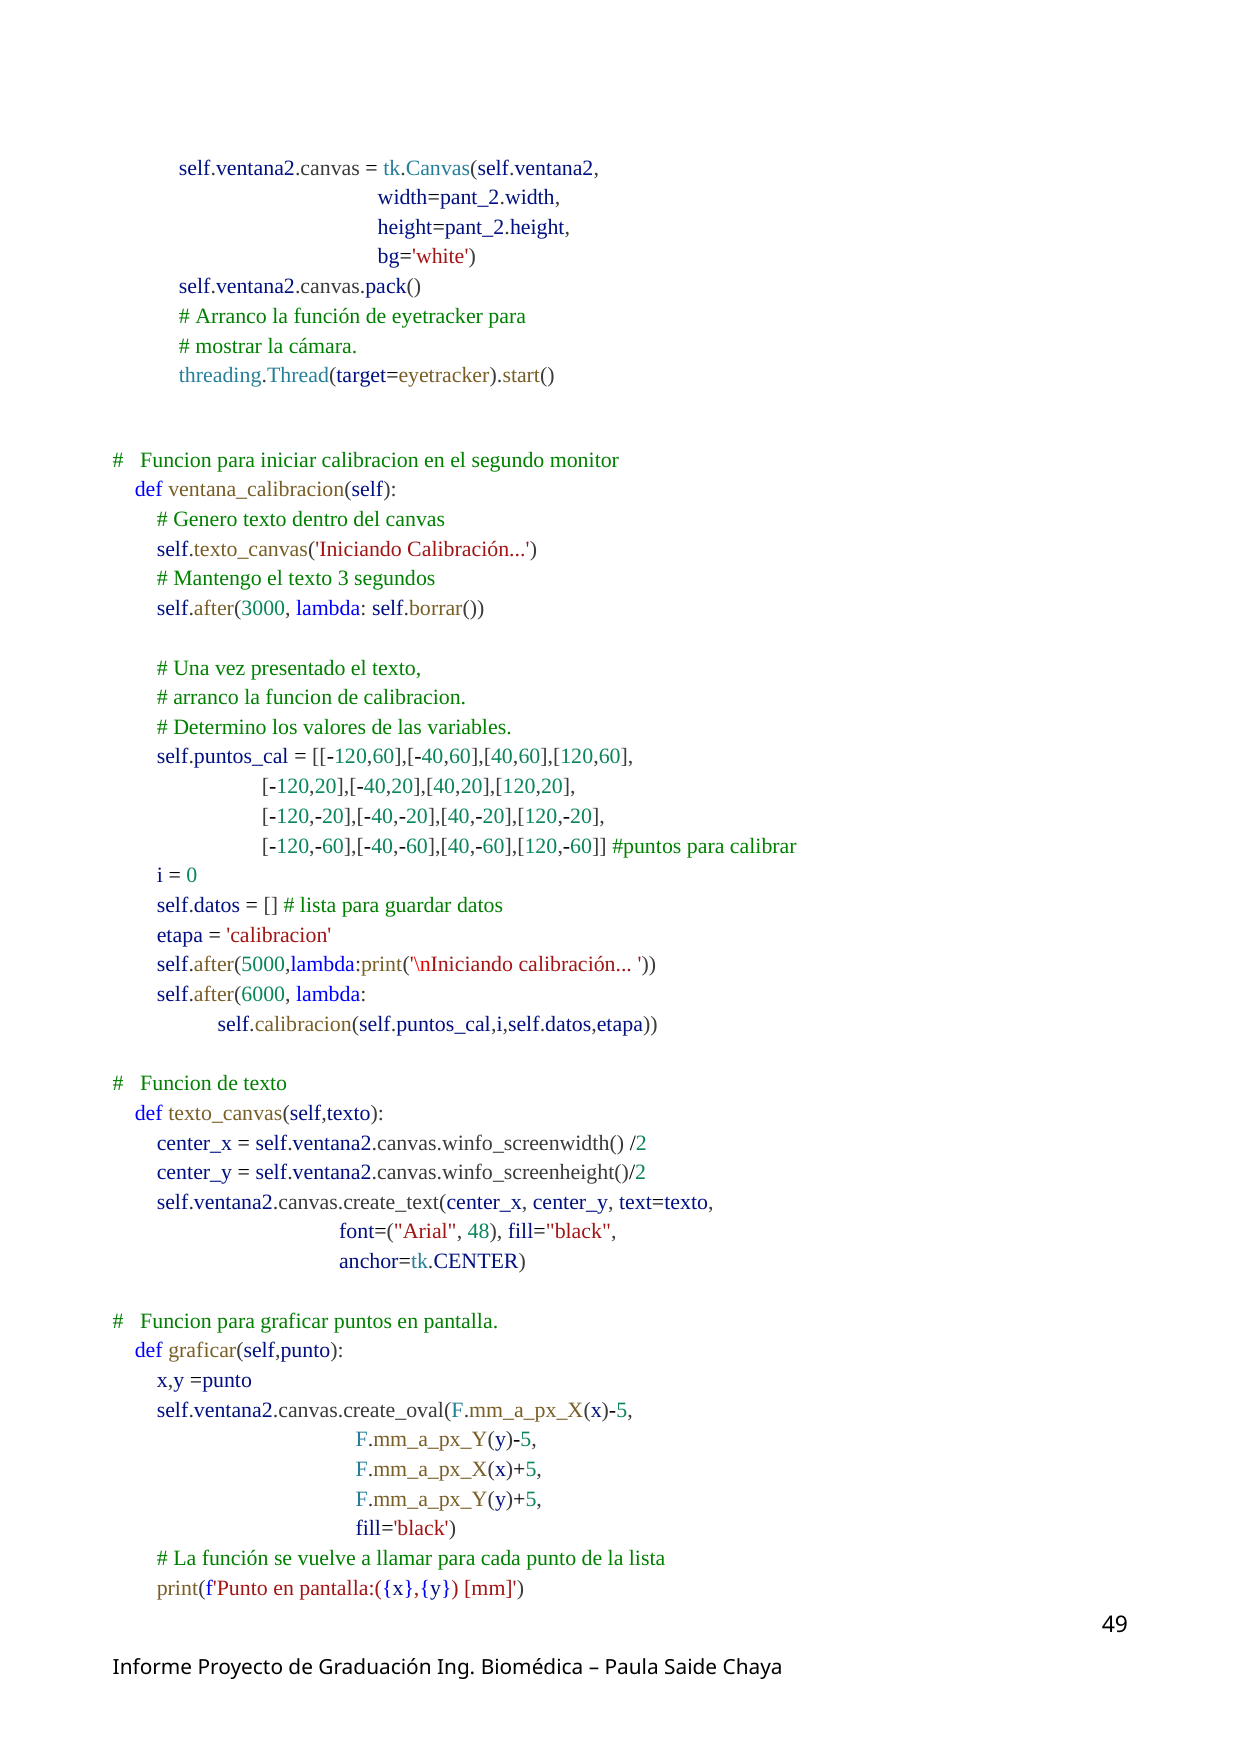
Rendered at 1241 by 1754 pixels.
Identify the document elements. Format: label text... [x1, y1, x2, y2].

text [-120,-60],[-40,-60],[40,-60],[120,-60]] #puntos para calibrar [112, 828, 1128, 858]
text # Determino los valores de las variables. [112, 709, 1128, 739]
text [-120,-20],[-40,-20],[40,-20],[120,-20], [112, 798, 1128, 828]
text # La función se vuelve a llamar para cada punto de la lista [112, 1541, 1128, 1570]
text # Funcion de texto [112, 1066, 1128, 1095]
text font=("Arial", 48), fill="black", [112, 1214, 1128, 1244]
text F.mm_a_px_Y(y)+5, [112, 1481, 1128, 1511]
text fill='black') [112, 1511, 1128, 1541]
text print(f'Punto en pantalla:({x},{y}) [mm]') [112, 1570, 1128, 1600]
text self.after(3000, lambda: self.borrar()) [112, 591, 1128, 620]
text def graficar(self,punto): [112, 1333, 1128, 1362]
text # arranco la funcion de calibracion. [112, 680, 1128, 709]
text # Una vez presentado el texto, [112, 650, 1128, 680]
text # mostrar la cámara. [112, 328, 1128, 358]
text self.ventana2.canvas.create_text(center_x, center_y, text=texto, [112, 1184, 1128, 1214]
text bg='white') [112, 239, 1128, 269]
text # Funcion para iniciar calibracion en el segundo monitor [112, 442, 1128, 472]
text [-120,20],[-40,20],[40,20],[120,20], [112, 769, 1128, 798]
text width=pant_2.width, [112, 180, 1128, 209]
text self.ventana2.canvas.pack() [112, 269, 1128, 298]
text self.puntos_cal = [[-120,60],[-40,60],[40,60],[120,60], [112, 739, 1128, 769]
text self.after(5000,lambda:print('\nIniciando calibración... ')) [112, 947, 1128, 977]
text self.calibracion(self.puntos_cal,i,self.datos,etapa)) [112, 1006, 1128, 1036]
text i = 0 [112, 858, 1128, 887]
text # Mantengo el texto 3 segundos [112, 561, 1128, 591]
text threading.Thread(target=eyetracker).start() [112, 358, 1128, 387]
text self.after(6000, lambda: [112, 977, 1128, 1006]
text F.mm_a_px_X(x)+5, [112, 1452, 1128, 1481]
text self.ventana2.canvas = tk.Canvas(self.ventana2, [112, 150, 1128, 180]
text # Funcion para graficar puntos en pantalla. [112, 1303, 1128, 1333]
text self.texto_canvas('Iniciando Calibración...') [112, 531, 1128, 561]
text self.datos = [] # lista para guardar datos [112, 887, 1128, 917]
text def ventana_calibracion(self): [112, 472, 1128, 502]
text F.mm_a_px_Y(y)-5, [112, 1422, 1128, 1452]
text # Genero texto dentro del canvas [112, 502, 1128, 531]
text etapa = 'calibracion' [112, 917, 1128, 947]
text # Arranco la función de eyetracker para [112, 298, 1128, 328]
text center_y = self.ventana2.canvas.winfo_screenheight()/2 [112, 1155, 1128, 1184]
text anchor=tk.CENTER) [112, 1244, 1128, 1273]
text center_x = self.ventana2.canvas.winfo_screenwidth() /2 [112, 1125, 1128, 1155]
text self.ventana2.canvas.create_oval(F.mm_a_px_X(x)-5, [112, 1392, 1128, 1422]
text def texto_canvas(self,texto): [112, 1095, 1128, 1125]
text x,y =punto [112, 1362, 1128, 1392]
text height=pant_2.height, [112, 209, 1128, 239]
